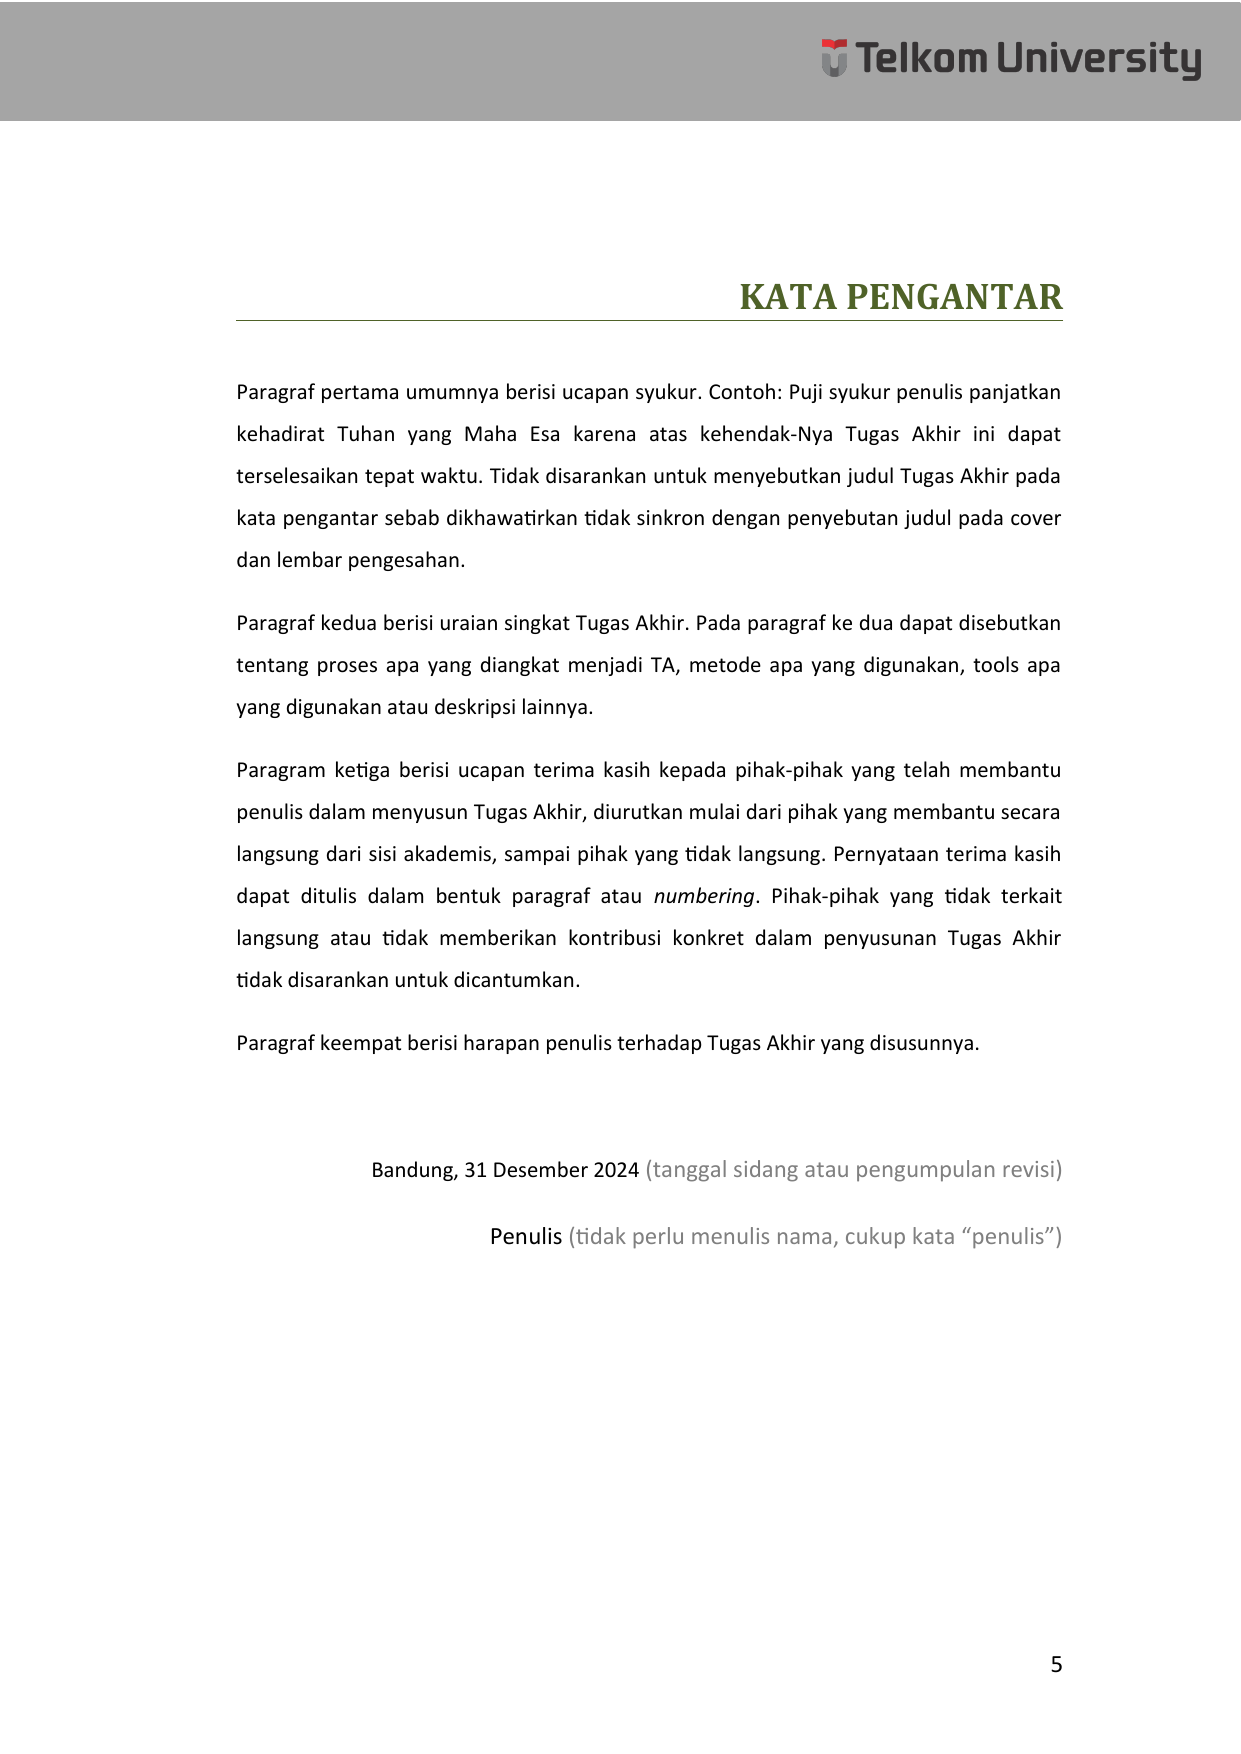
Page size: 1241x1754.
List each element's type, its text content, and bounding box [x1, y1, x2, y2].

text Bandung, 31 Desember 2024 (tanggal sidang atau pengumpulan revisi) [236, 1153, 1063, 1184]
text Penulis (tidak perlu menulis nama, cukup kata “penulis”) [236, 1220, 1063, 1250]
picture [822, 39, 1201, 81]
text Paragram ketiga berisi ucapan terima kasih kepada pihak-pihak yang telah membantu penulis dalam menyusun Tugas Akhir, diurutkan mulai dari pihak yang membantu secara langsung dari sisi akademis, sampai pihak yang tidak langsung. Pernyataan terima kasih dapat ditulis dalam bentuk paragraf atau numbering. Pihak-pihak yang tidak terkait langsung atau tidak memberikan kontribusi konkret dalam penyusunan Tugas Akhir tidak disarankan untuk dicantumkan. [236, 755, 1063, 993]
text Paragraf pertama umumnya berisi ucapan syukur. Contoh: Puji syukur penulis panjatkan kehadirat Tuhan yang Maha Esa karena atas kehendak-Nya Tugas Akhir ini dapat terselesaikan tepat waktu. Tidak disarankan untuk menyebutkan judul Tugas Akhir pada kata pengantar sebab dikhawatirkan tidak sinkron dengan penyebutan judul pada cover dan lembar pengesahan. [236, 377, 1063, 573]
text Paragraf kedua berisi uraian singkat Tugas Akhir. Pada paragraf ke dua dapat disebutkan tentang proses apa yang diangkat menjadi TA, metode apa yang digunakan, tools apa yang digunakan atau deskripsi lainnya. [236, 608, 1063, 720]
subtitle KATA PENGANTAR [236, 274, 1063, 320]
text Paragraf keempat berisi harapan penulis terhadap Tugas Akhir yang disusunnya. [236, 1028, 1063, 1056]
